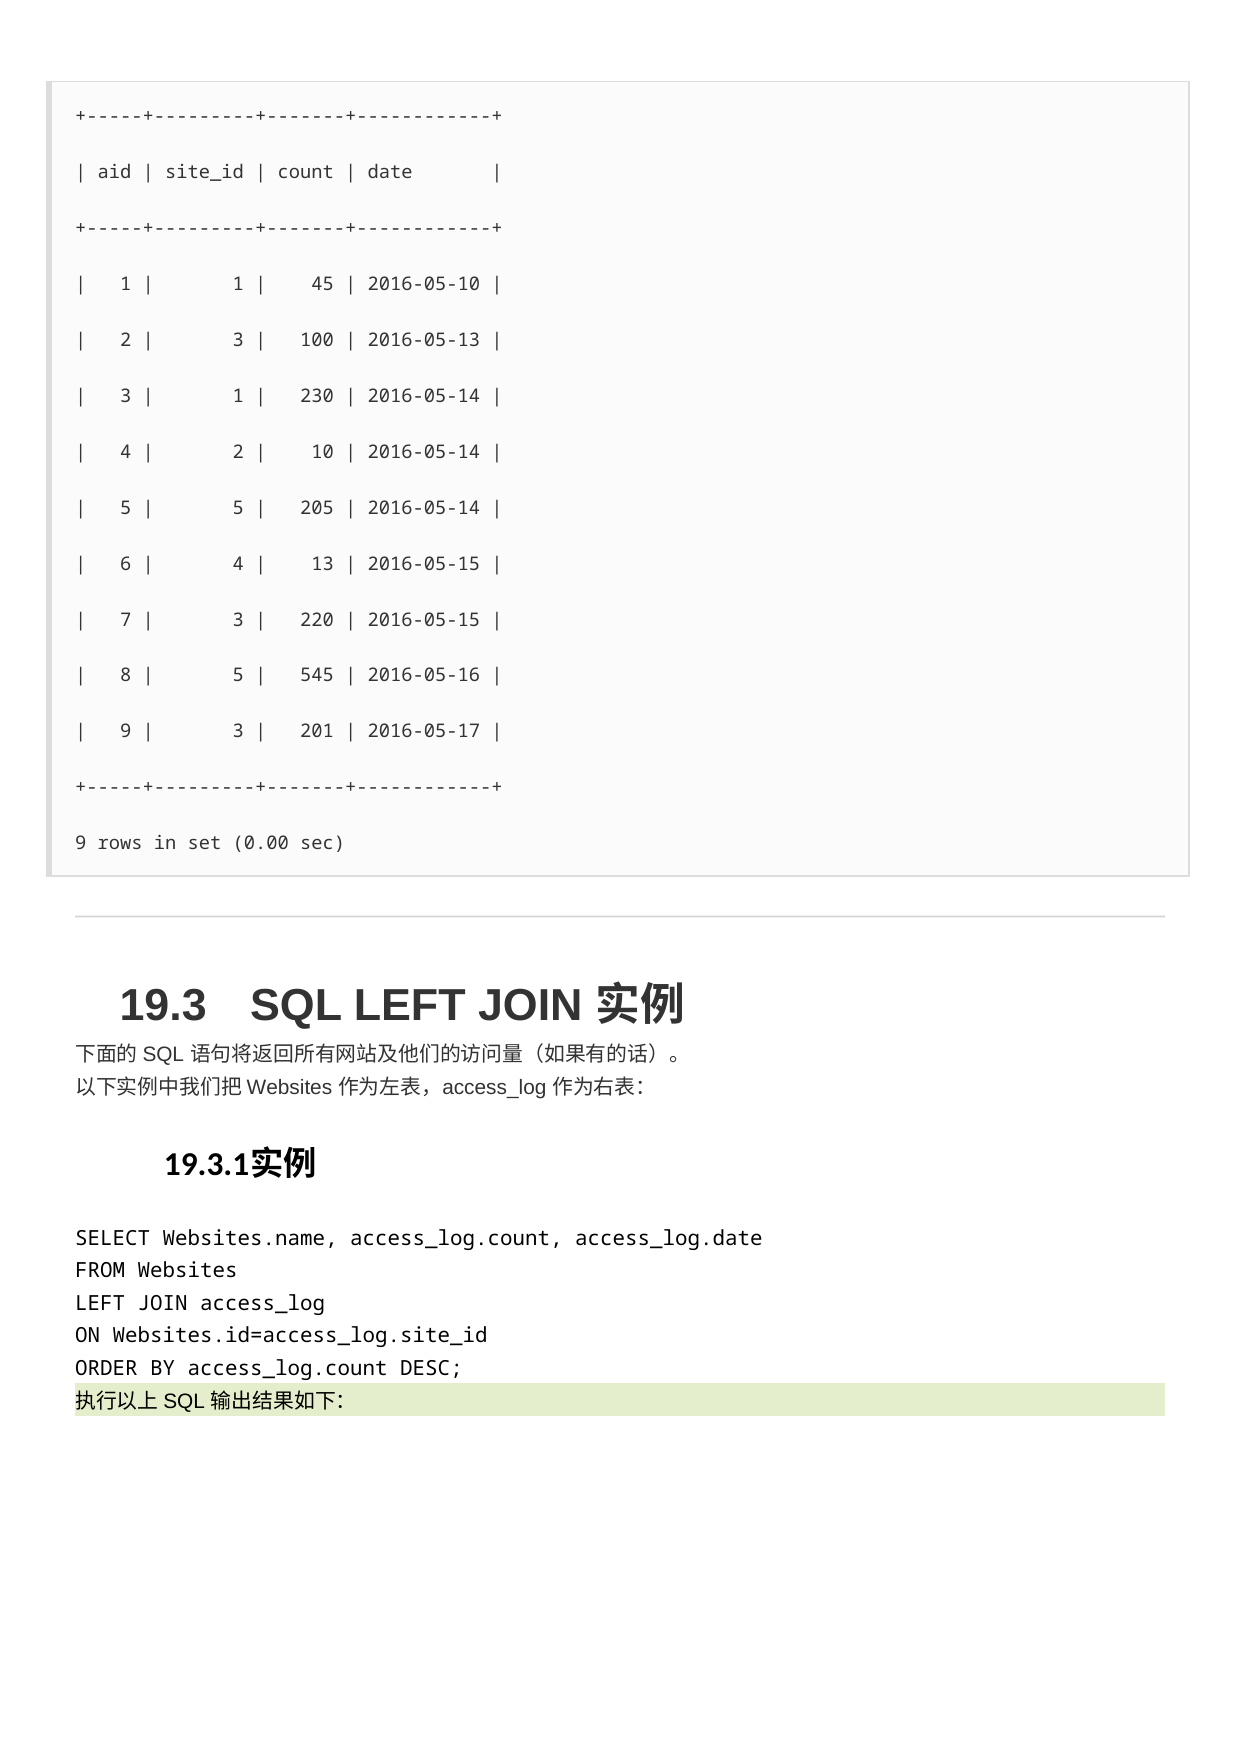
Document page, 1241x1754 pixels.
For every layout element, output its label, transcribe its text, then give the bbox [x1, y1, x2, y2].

text 下面的 SQL 语句将返回所有网站及他们的访问量（如果有的话）。 [75, 1037, 1165, 1069]
text +-----+---------+-------+------------+ [52, 82, 1188, 131]
text 执行以上 SQL 输出结果如下： [75, 1383, 1165, 1416]
subtitle 实例 [164, 1129, 1165, 1194]
text | 5 | 5 | 205 | 2016-05-14 | [52, 472, 1188, 523]
text +-----+---------+-------+------------+ [52, 193, 1188, 243]
text SELECT Websites.name, access_log.count, access_log.date FROM Websites LEFT JOIN access_log ON Websites.id=access_log.site_id ORDER BY access_log.count DESC; [75, 1221, 1165, 1383]
text | 9 | 3 | 201 | 2016-05-17 | [52, 696, 1188, 747]
text | 1 | 1 | 45 | 2016-05-10 | [52, 248, 1188, 299]
text | 4 | 2 | 10 | 2016-05-14 | [52, 416, 1188, 467]
text | aid | site_id | count | date | [52, 137, 1188, 187]
text 以下实例中我们把 Websites 作为左表，access_log 作为右表： [75, 1069, 1165, 1102]
text 9 rows in set (0.00 sec) [52, 808, 1188, 875]
text | 8 | 5 | 545 | 2016-05-16 | [52, 640, 1188, 691]
subtitle SQL LEFT JOIN 实例 [119, 968, 1165, 1033]
text | 6 | 4 | 13 | 2016-05-15 | [52, 528, 1188, 579]
text | 7 | 3 | 220 | 2016-05-15 | [52, 584, 1188, 635]
text | 3 | 1 | 230 | 2016-05-14 | [52, 360, 1188, 411]
text +-----+---------+-------+------------+ [52, 752, 1188, 803]
text | 2 | 3 | 100 | 2016-05-13 | [52, 304, 1188, 355]
